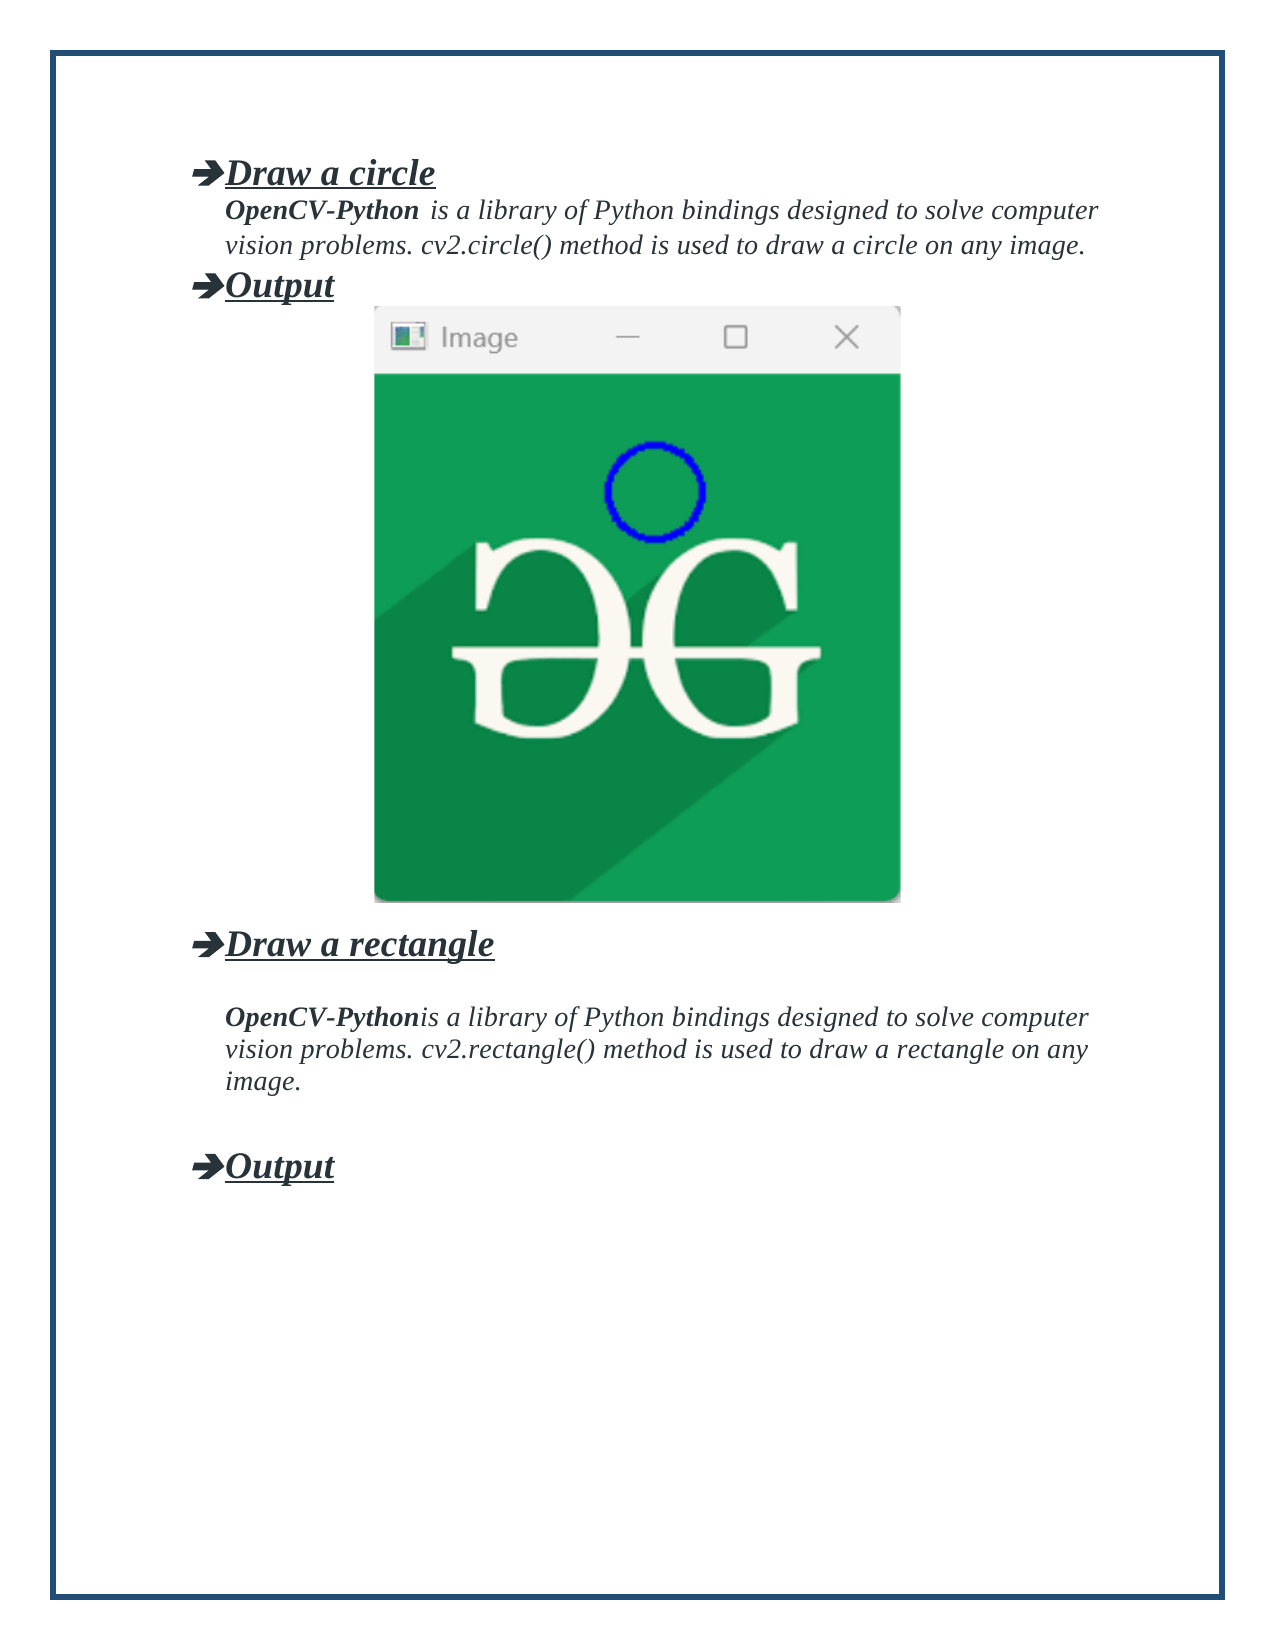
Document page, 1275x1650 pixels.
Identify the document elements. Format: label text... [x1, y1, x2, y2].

list Draw a circle [187, 150, 1125, 193]
list Output [187, 263, 1125, 306]
list OpenCV-Pythonis a library of Python bindings designed to solve computer vision problems. cv2.rectangle() method is used to draw a rectangle on any image. [225, 1000, 1125, 1097]
list OpenCV-Python is a library of Python bindings designed to solve computer vision problems. cv2.circle() method is used to draw a circle on any image. [225, 193, 1125, 260]
picture [374, 306, 901, 903]
list Draw a rectangle [187, 922, 1125, 965]
list Output [187, 1143, 1125, 1187]
